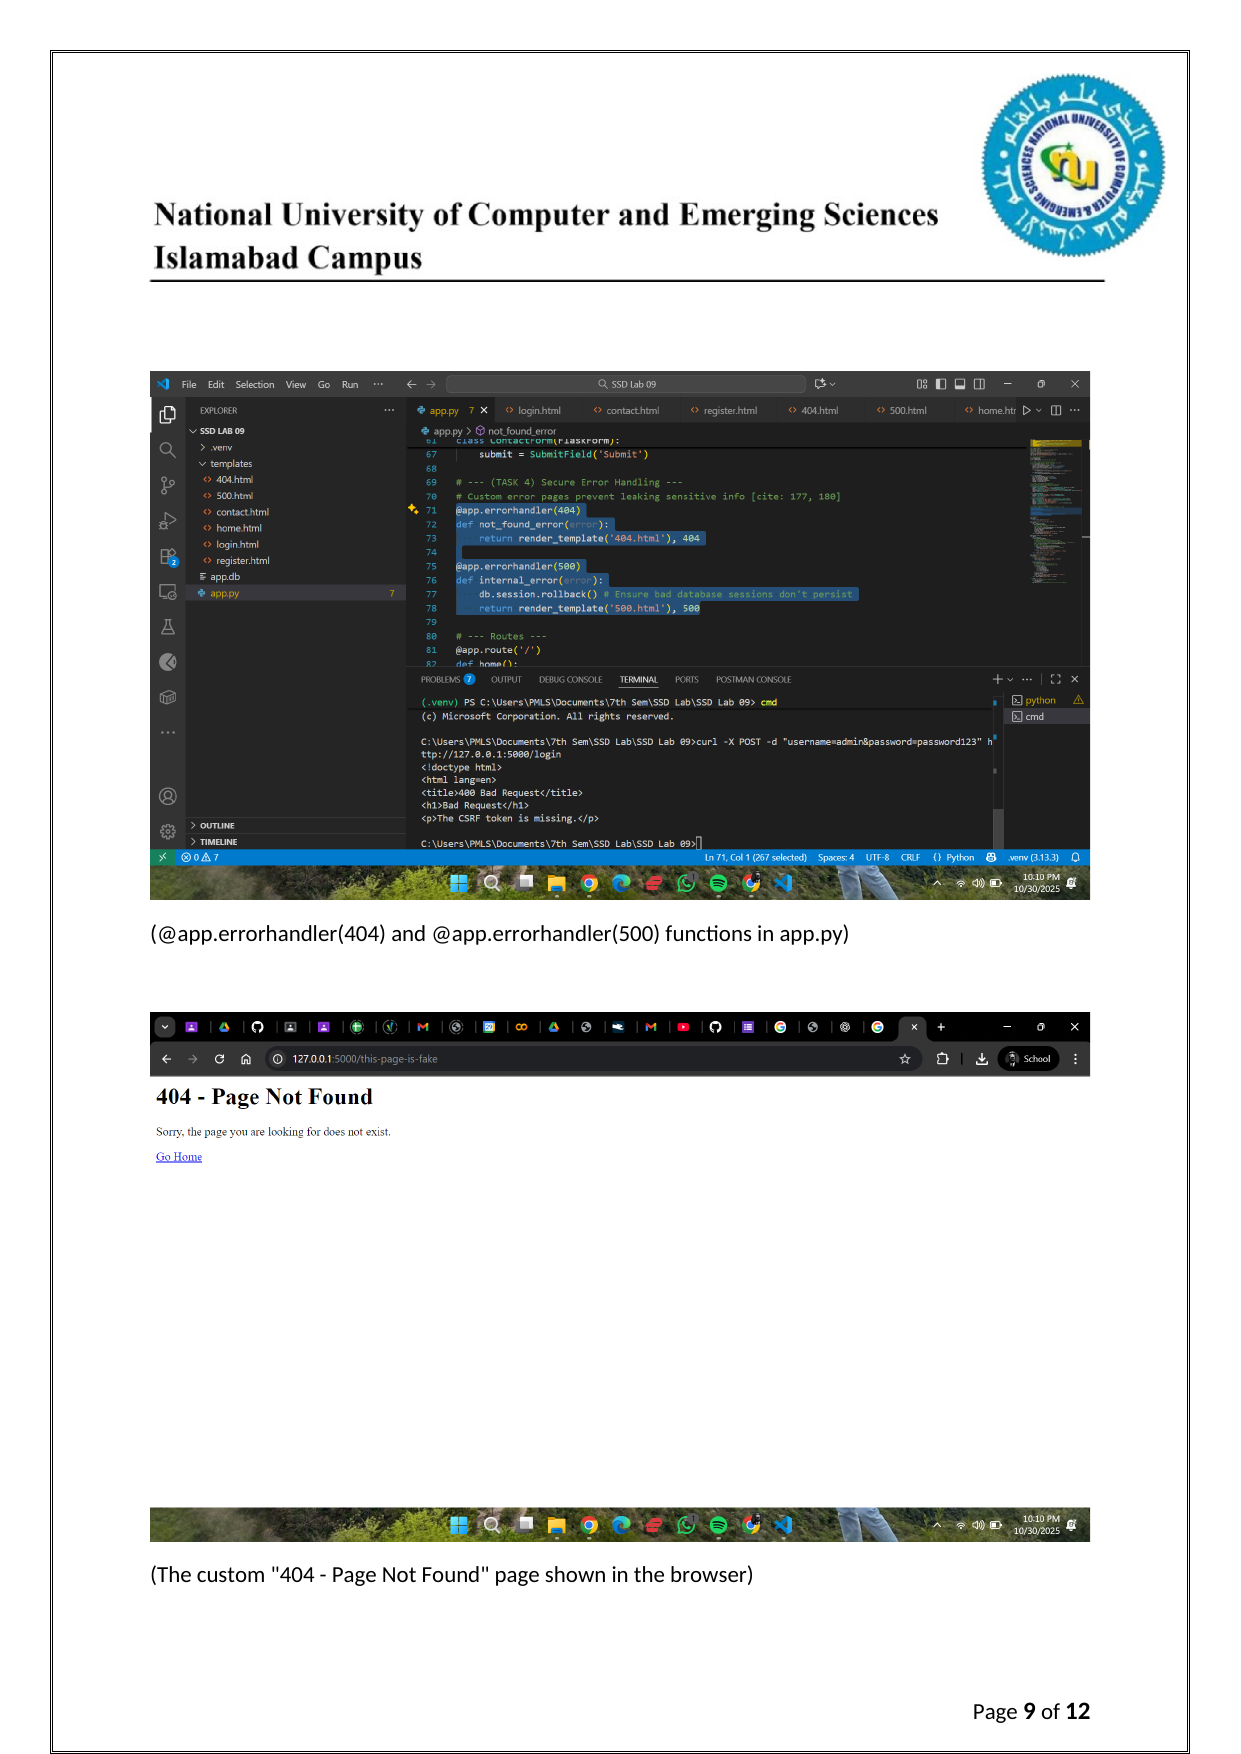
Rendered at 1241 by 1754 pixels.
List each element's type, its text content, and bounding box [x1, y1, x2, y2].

text (@app.errorhandler(404) and @app.errorhandler(500) functions in app.py) [150, 919, 1090, 947]
picture [150, 1012, 1091, 1542]
text (The custom "404 - Page Not Found" page shown in the browser) [150, 1560, 1090, 1588]
picture [149, 73, 1166, 282]
picture [150, 371, 1091, 900]
